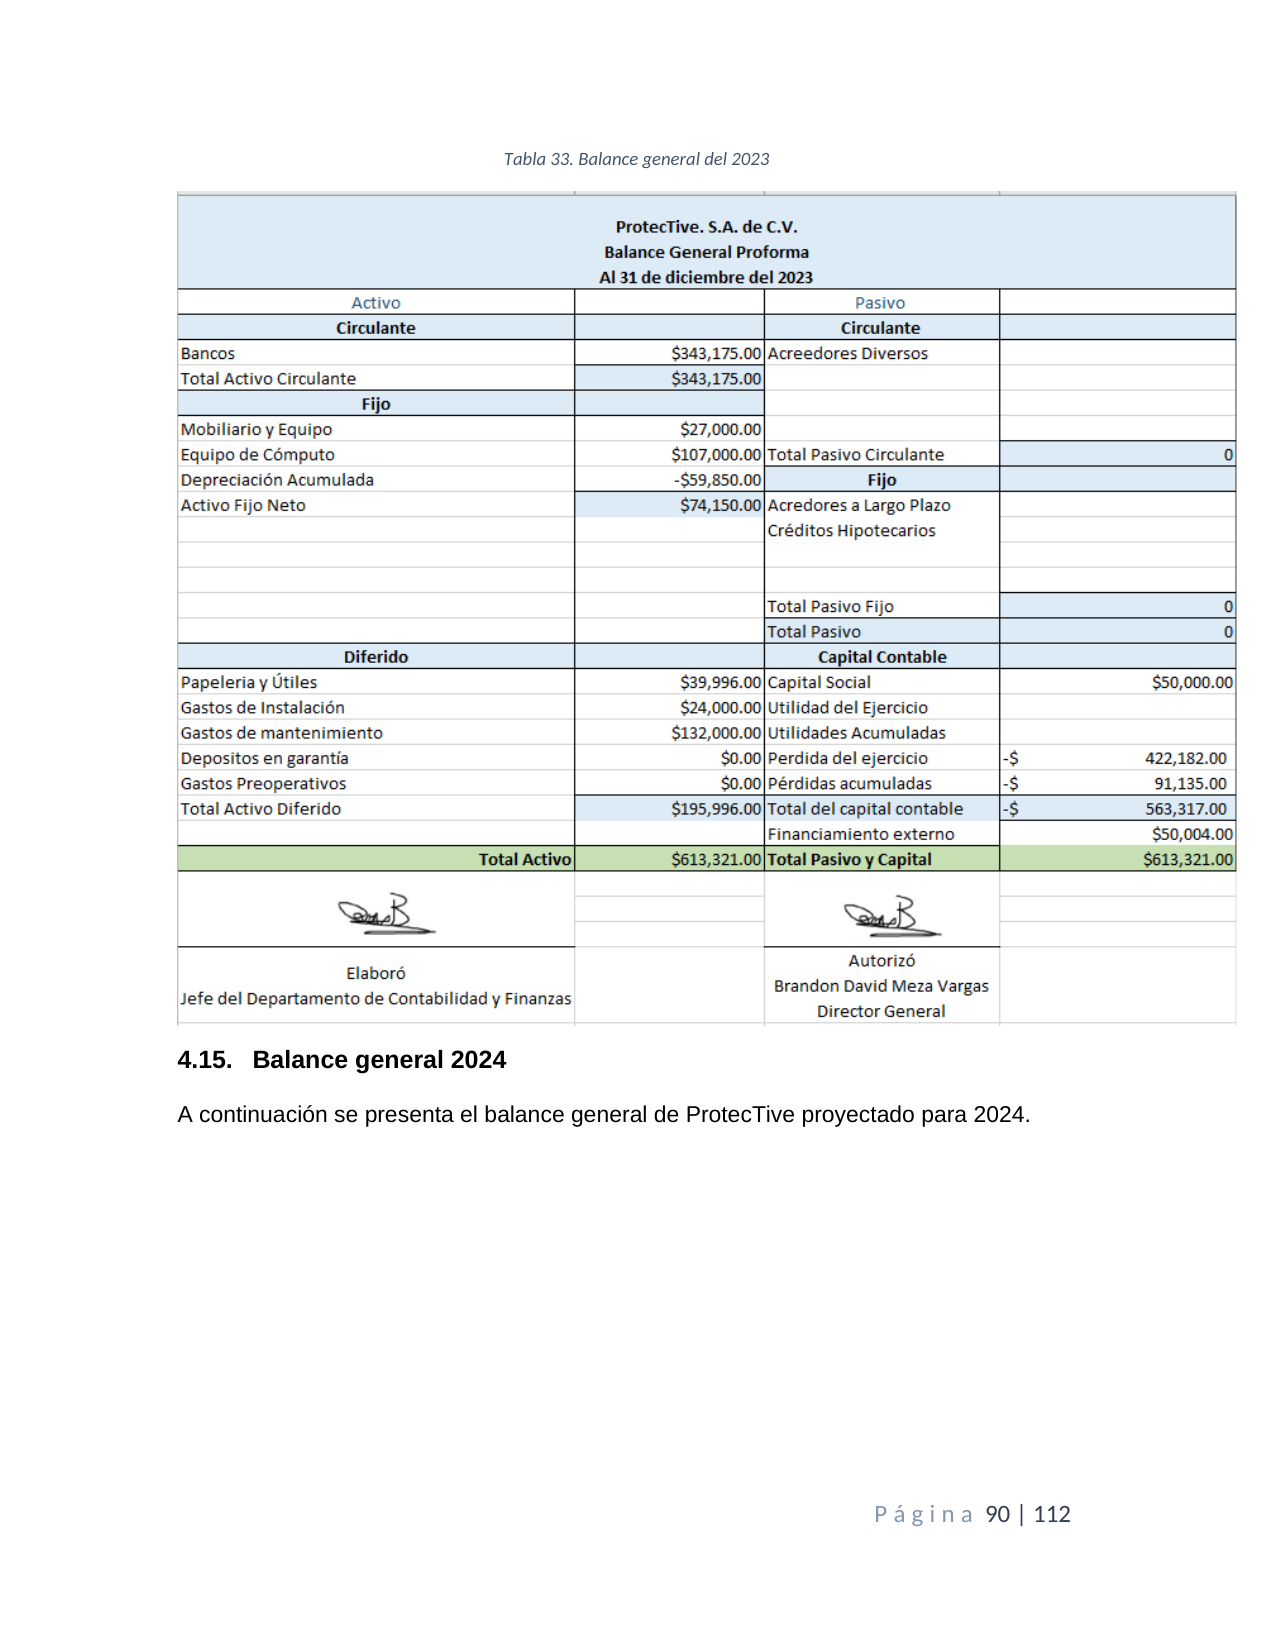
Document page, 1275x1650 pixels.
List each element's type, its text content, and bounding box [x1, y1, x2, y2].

text Tabla 33. Balance general del 2023 [177, 148, 1098, 171]
picture [177, 191, 1237, 1026]
text A continuación se presenta el balance general de ProtecTive proyectado para 2024. [177, 1101, 1098, 1127]
subtitle Balance general 2024 [177, 1044, 1098, 1073]
